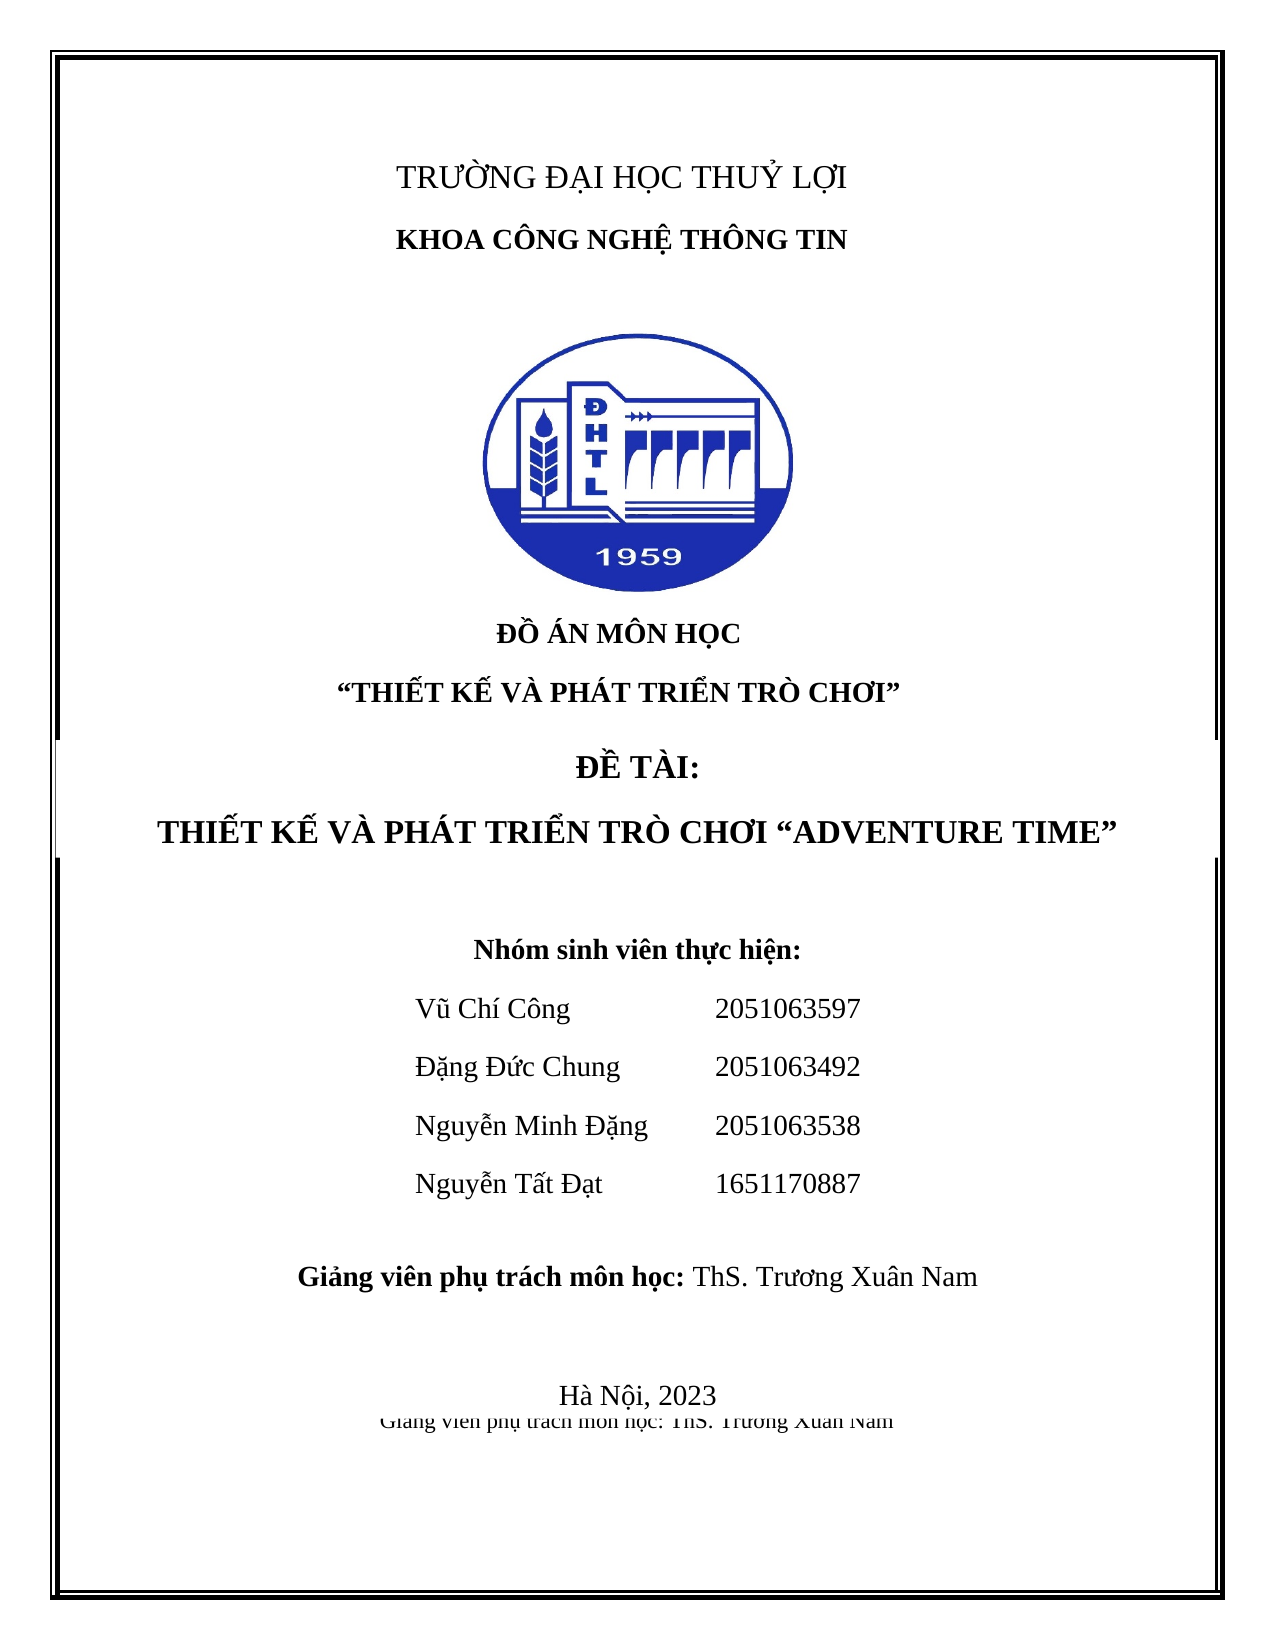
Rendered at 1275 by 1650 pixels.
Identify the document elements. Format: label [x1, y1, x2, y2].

picture [465, 319, 807, 604]
